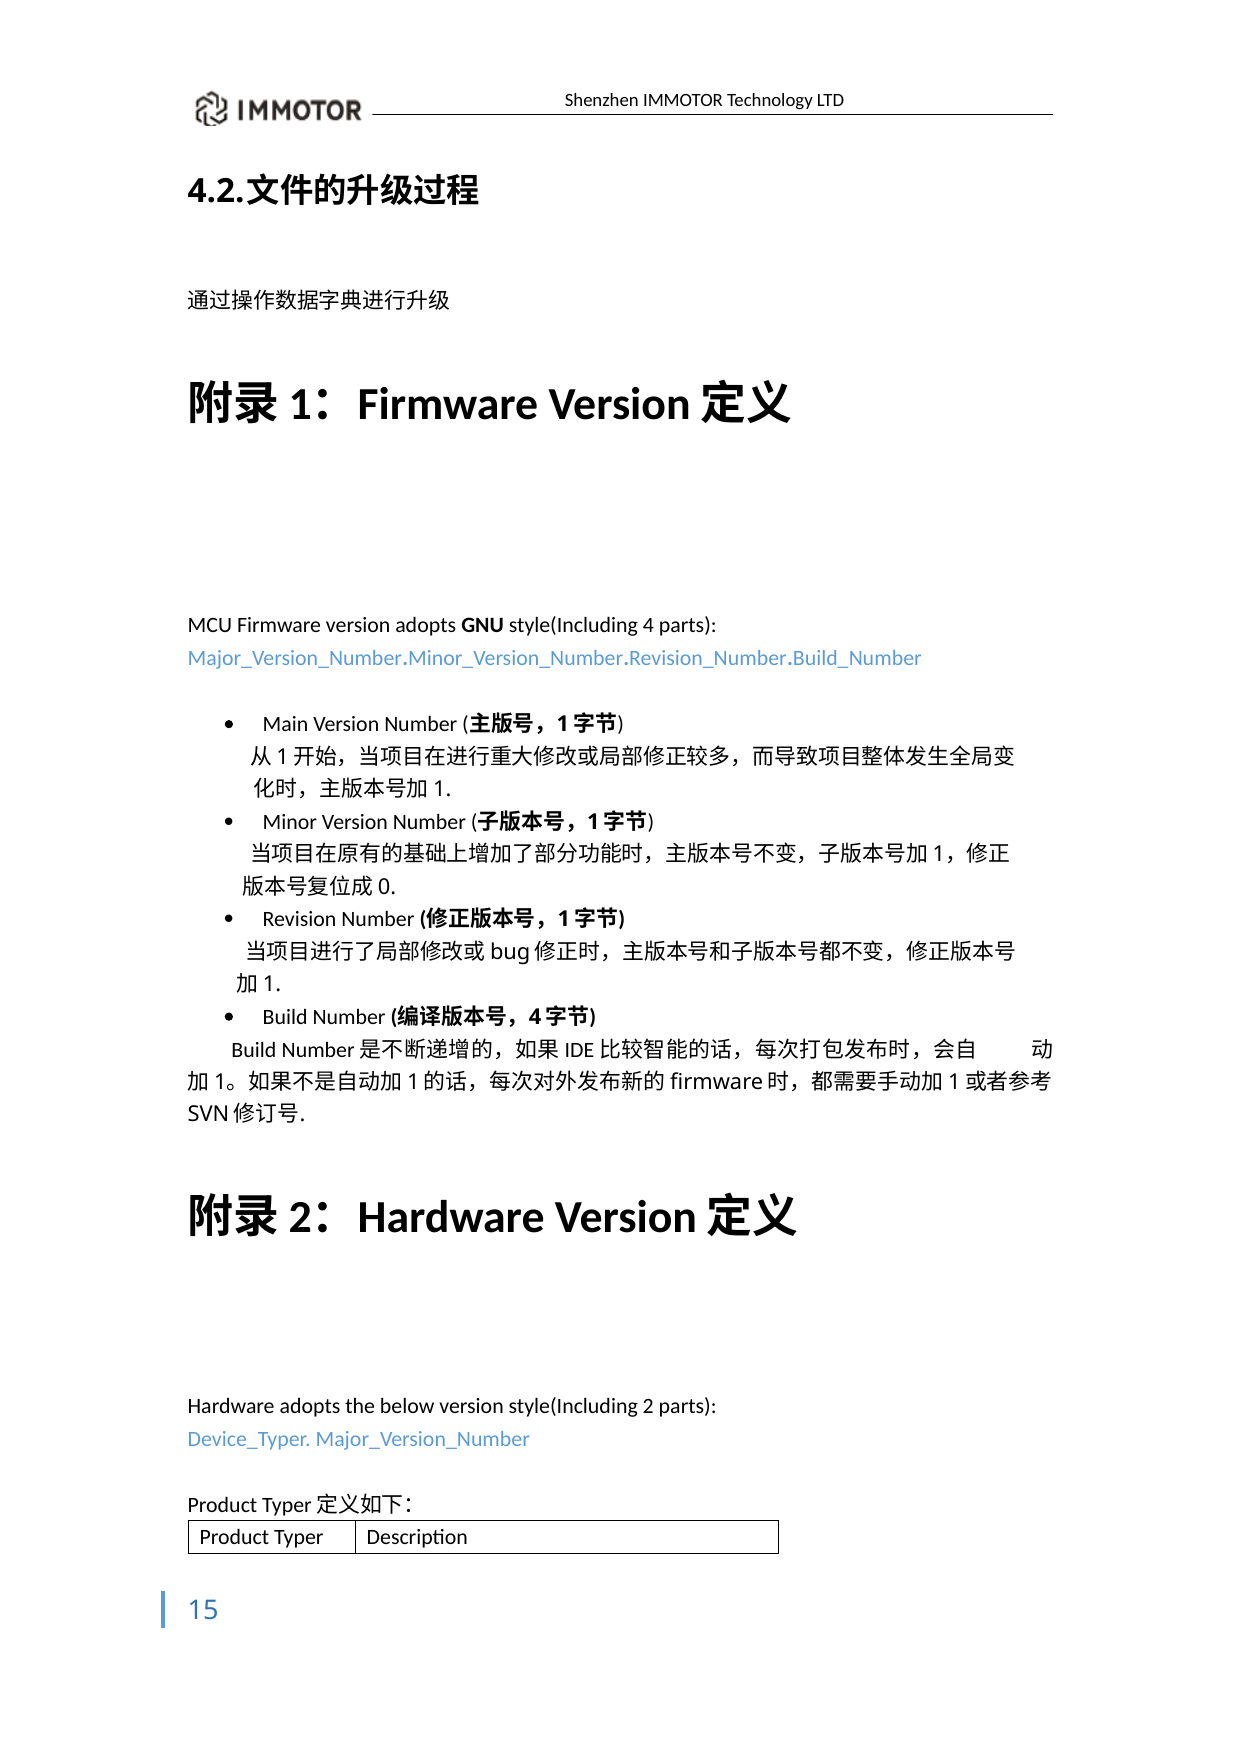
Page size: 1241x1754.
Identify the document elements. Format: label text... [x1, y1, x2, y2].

text Build Number是不断递增的，如果IDE比较智能的话，每次打包发布时，会自 动加1。如果不是自动加1的话，每次对外发布新的firmware时，都需要手动加1或者参考SVN修订号. [187, 1031, 1053, 1129]
text MCU Firmware version adopts GNU style(Including 4 parts): [187, 609, 1053, 641]
text 化时，主版本号加1. [225, 771, 1053, 804]
list Build Number (编译版本号，4字节) [225, 999, 1053, 1031]
list Revision Number (修正版本号，1字节) [225, 901, 1053, 934]
text 加1. [225, 966, 1053, 999]
text 从1开始，当项目在进行重大修改或局部修正较多，而导致项目整体发生全局变 [225, 739, 1053, 771]
picture [187, 90, 373, 126]
table_header Description [356, 1521, 778, 1553]
text Product Typer定义如下： [187, 1487, 1053, 1519]
table_header Product Typer [189, 1521, 355, 1553]
text Major_Version_Number.Minor_Version_Number.Revision_Number.Build_Number [187, 641, 1053, 674]
text 当项目进行了局部修改或bug修正时，主版本号和子版本号都不变，修正版本号 [225, 934, 1053, 966]
text Device_Typer. Major_Version_Number [187, 1422, 1053, 1454]
subtitle 文件的升级过程 [187, 155, 1053, 220]
subtitle 附录2：Hardware Version定义 [187, 1164, 1053, 1262]
text Hardware adopts the below version style(Including 2 parts): [187, 1389, 1053, 1422]
text 版本号复位成0. [225, 869, 1053, 901]
list Minor Version Number (子版本号，1字节) [225, 804, 1053, 836]
list Main Version Number (主版号，1字节) [225, 706, 1053, 739]
text 当项目在原有的基础上增加了部分功能时，主版本号不变，子版本号加1，修正 [225, 836, 1053, 869]
subtitle 附录1：Firmware Version定义 [187, 351, 1053, 448]
text 通过操作数据字典进行升级 [187, 283, 1053, 315]
